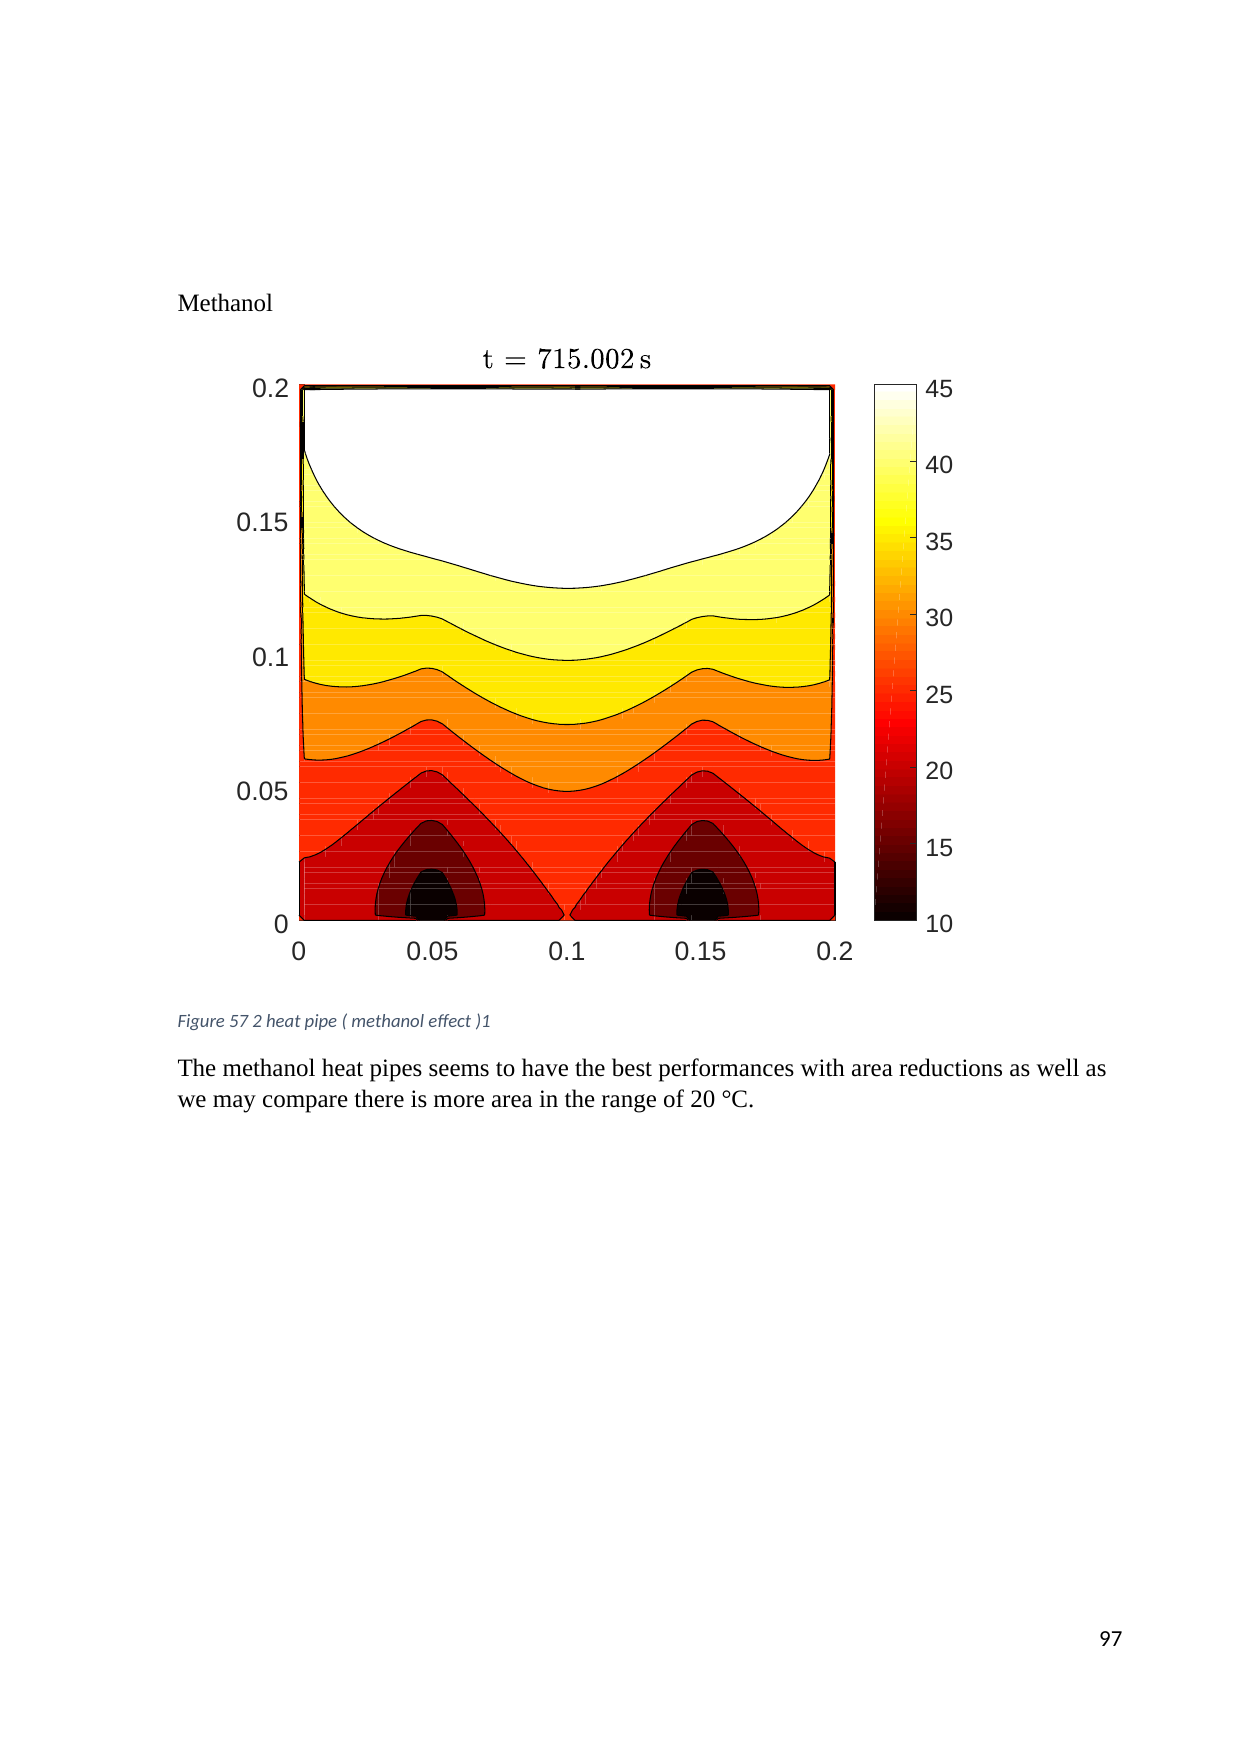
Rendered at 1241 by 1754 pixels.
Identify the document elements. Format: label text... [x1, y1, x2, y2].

text Methanol [177, 288, 1122, 317]
text Figure 57 2 heat pipe ( methanol effect )1 [177, 1009, 1122, 1032]
text The methanol heat pipes seems to have the best performances with area reductions as well as we may compare there is more area in the range of 20 °C. [177, 1053, 1122, 1113]
